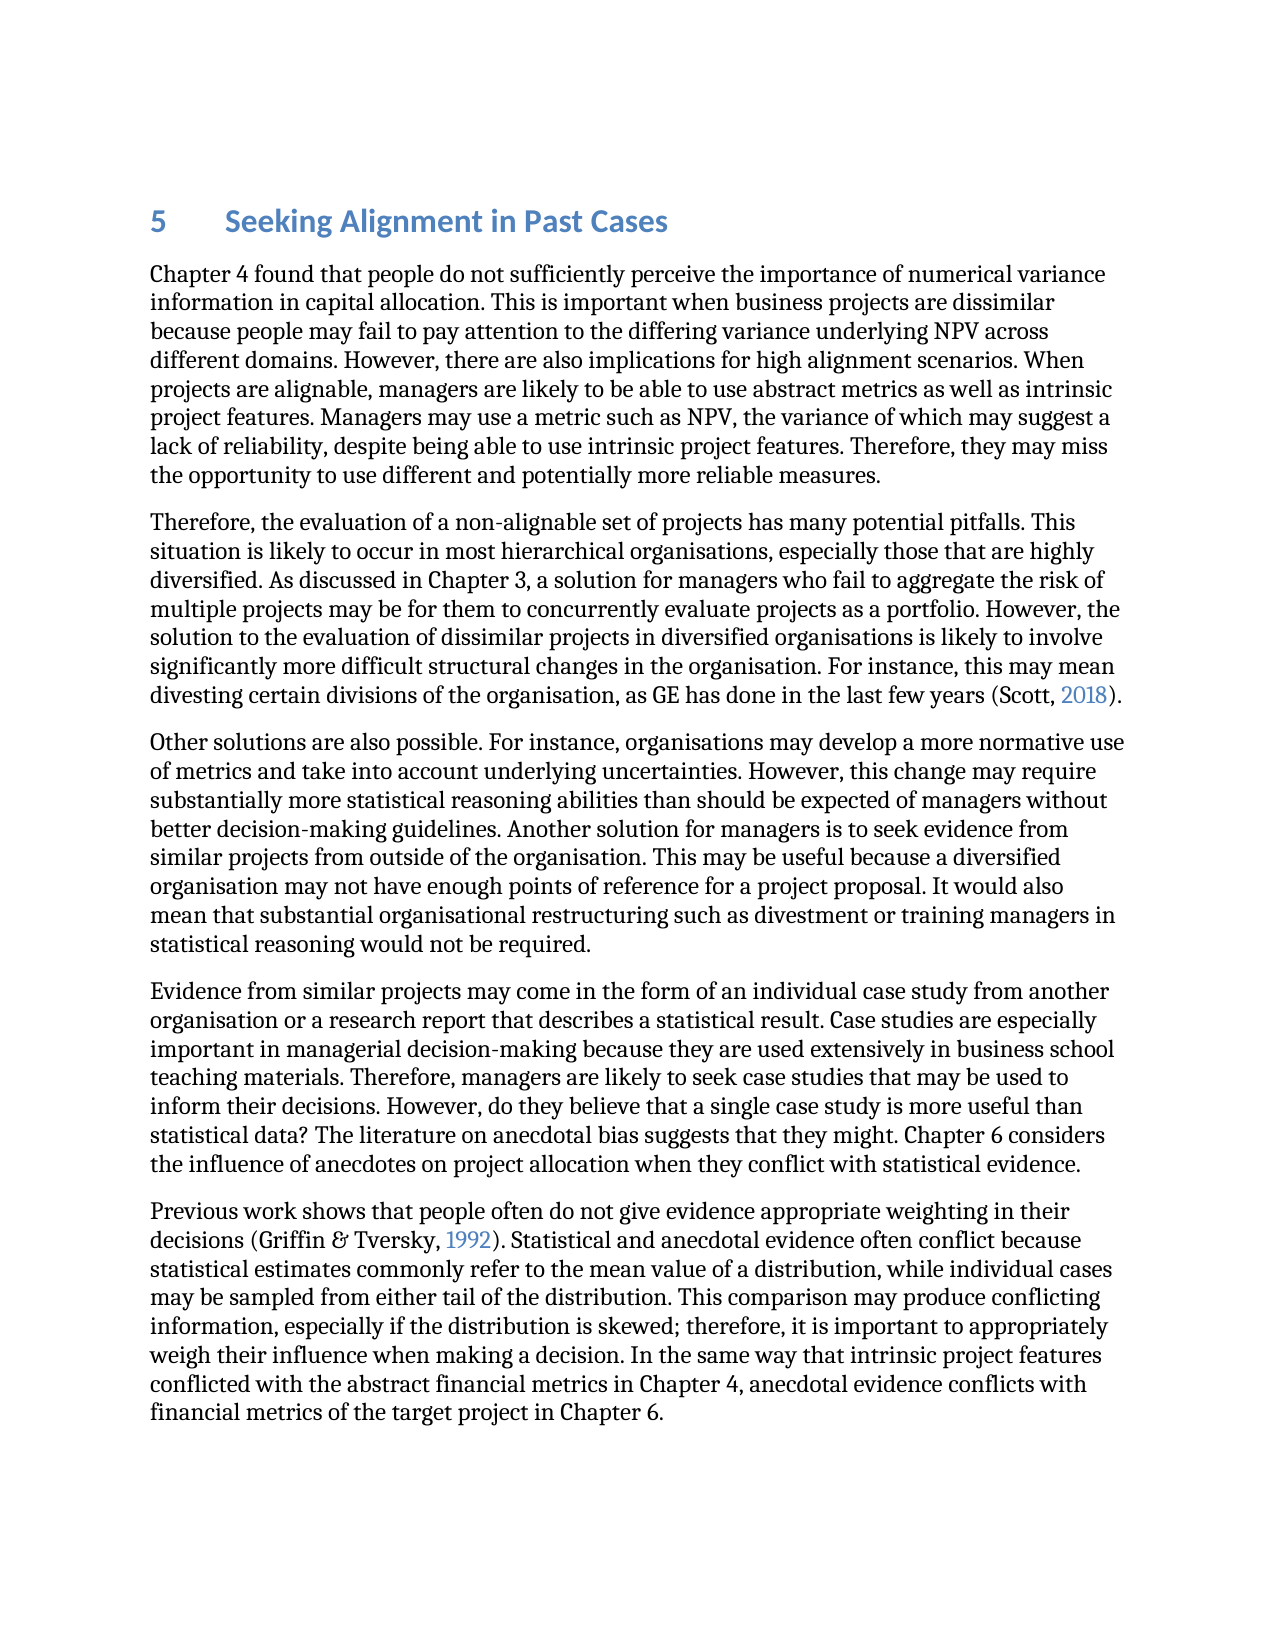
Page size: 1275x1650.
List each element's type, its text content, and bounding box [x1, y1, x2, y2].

text Other solutions are also possible. For instance, organisations may develop a more normative use of metrics and take into account underlying uncertainties. However, this change may require substantially more statistical reasoning abilities than should be expected of managers without better decision-making guidelines. Another solution for managers is to seek evidence from similar projects from outside of the organisation. This may be useful because a diversified organisation may not have enough points of reference for a project proposal. It would also mean that substantial organisational restructuring such as divestment or training managers in statistical reasoning would not be required. [150, 728, 1125, 958]
text Therefore, the evaluation of a non-alignable set of projects has many potential pitfalls. This situation is likely to occur in most hierarchical organisations, especially those that are highly diversified. As discussed in Chapter 3, a solution for managers who fail to aggregate the risk of multiple projects may be for them to concurrently evaluate projects as a portfolio. However, the solution to the evaluation of dissimilar projects in diversified organisations is likely to involve significantly more difficult structural changes in the organisation. For instance, this may mean divesting certain divisions of the organisation, as GE has done in the last few years (Scott, 2018). [150, 508, 1125, 709]
text Previous work shows that people often do not give evidence appropriate weighting in their decisions (Griffin & Tversky, 1992). Statistical and anecdotal evidence often conflict because statistical estimates commonly refer to the mean value of a distribution, while individual cases may be sampled from either tail of the distribution. This comparison may produce conflicting information, especially if the distribution is skewed; therefore, it is important to appropriately weigh their influence when making a decision. In the same way that intrinsic project features conflicted with the abstract financial metrics in Chapter 4, anecdotal evidence conflicts with financial metrics of the target project in Chapter 6. [150, 1197, 1125, 1427]
subtitle 5 Seeking Alignment in Past Cases [150, 200, 1125, 241]
text Evidence from similar projects may come in the form of an individual case study from another organisation or a research report that describes a statistical result. Case studies are especially important in managerial decision-making because they are used extensively in business school teaching materials. Therefore, managers are likely to seek case studies that may be used to inform their decisions. However, do they believe that a single case study is more useful than statistical data? The literature on anecdotal bias suggests that they might. Chapter 6 considers the influence of anecdotes on project allocation when they conflict with statistical evidence. [150, 977, 1125, 1178]
text Chapter 4 found that people do not sufficiently perceive the importance of numerical variance information in capital allocation. This is important when business projects are dissimilar because people may fail to pay attention to the differing variance underlying NPV across different domains. However, there are also implications for high alignment scenarios. When projects are alignable, managers are likely to be able to use abstract metrics as well as intrinsic project features. Managers may use a metric such as NPV, the variance of which may suggest a lack of reliability, despite being able to use intrinsic project features. Therefore, they may miss the opportunity to use different and potentially more reliable measures. [150, 259, 1125, 489]
